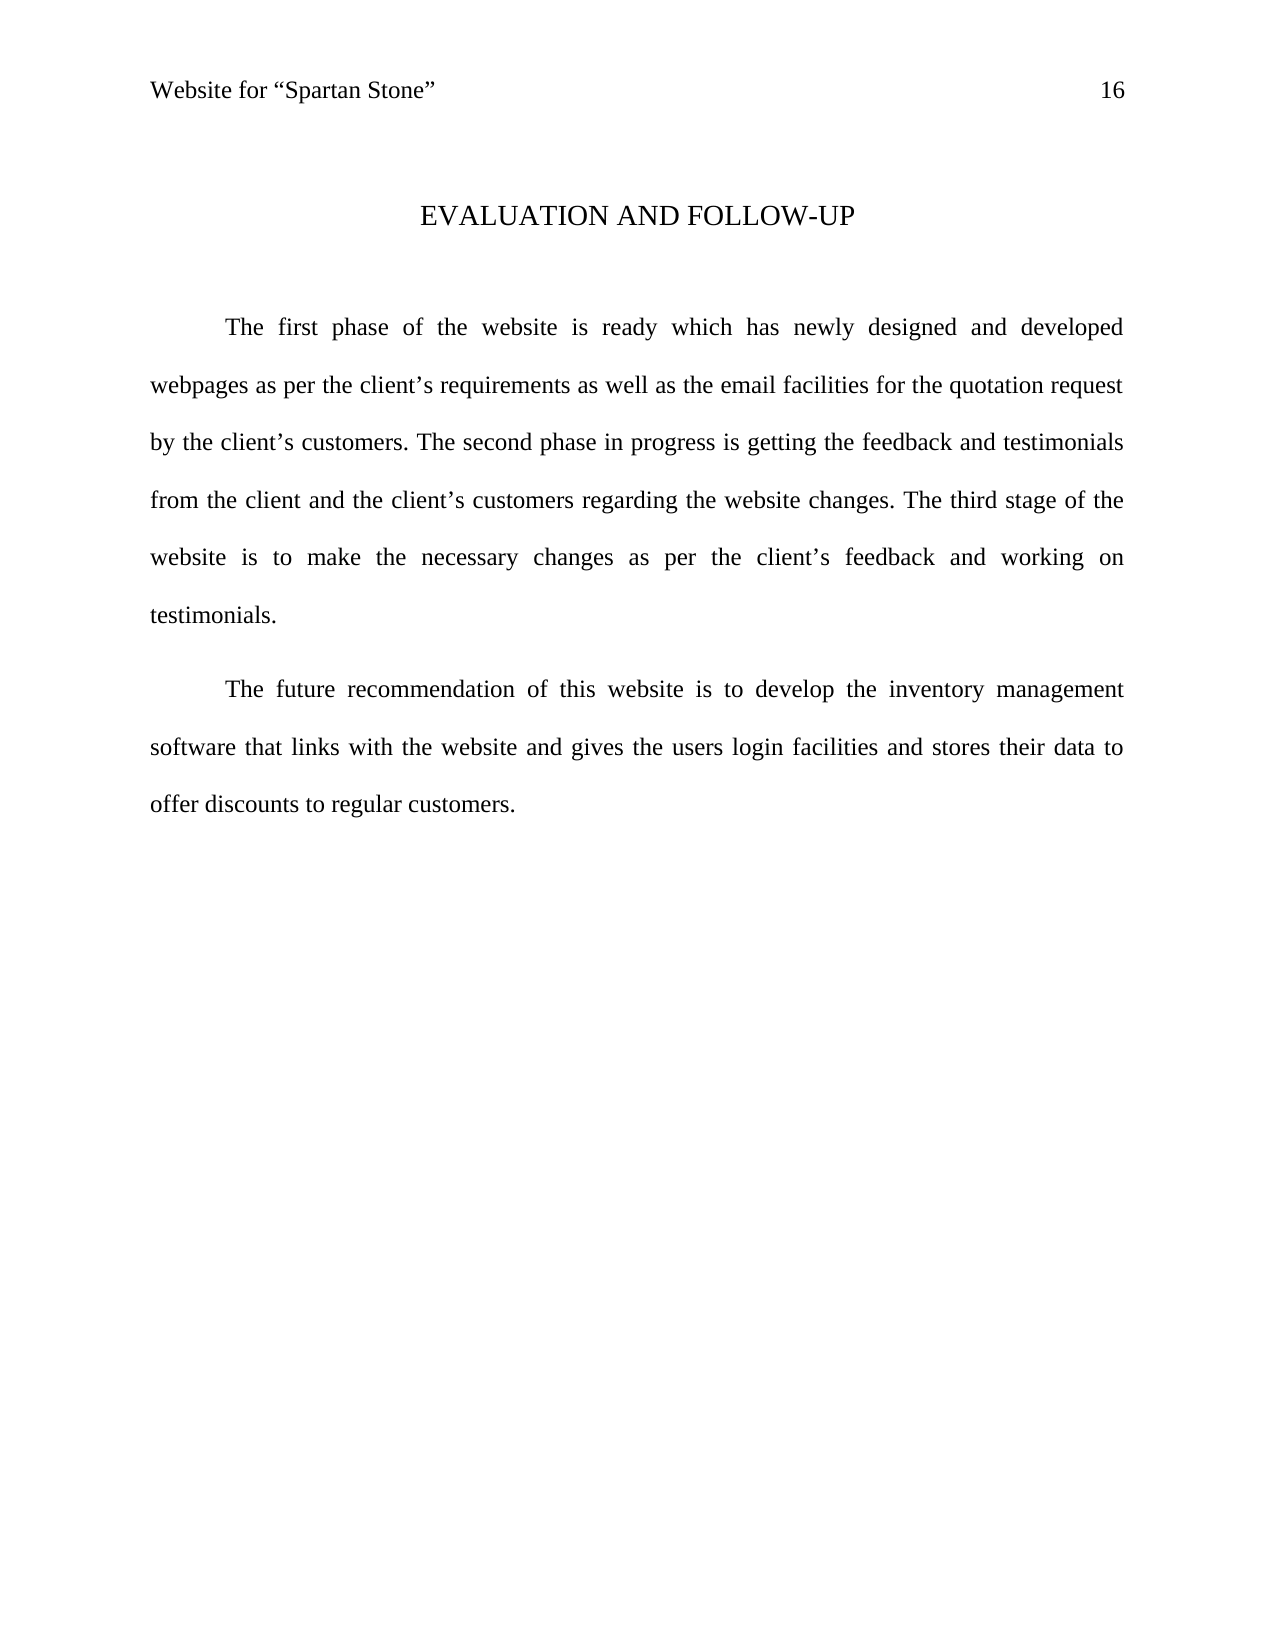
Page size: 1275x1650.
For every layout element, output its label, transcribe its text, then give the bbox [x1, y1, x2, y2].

text The first phase of the website is ready which has newly designed and developed webpages as per the client’s requirements as well as the email facilities for the quotation request by the client’s customers. The second phase in progress is getting the feedback and testimonials from the client and the client’s customers regarding the website changes. The third stage of the website is to make the necessary changes as per the client’s feedback and working on testimonials. [150, 312, 1125, 629]
title EVALUATION AND FOLLOW-UP [150, 198, 1125, 231]
text The future recommendation of this website is to develop the inventory management software that links with the website and gives the users login facilities and stores their data to offer discounts to regular customers. [150, 674, 1125, 818]
